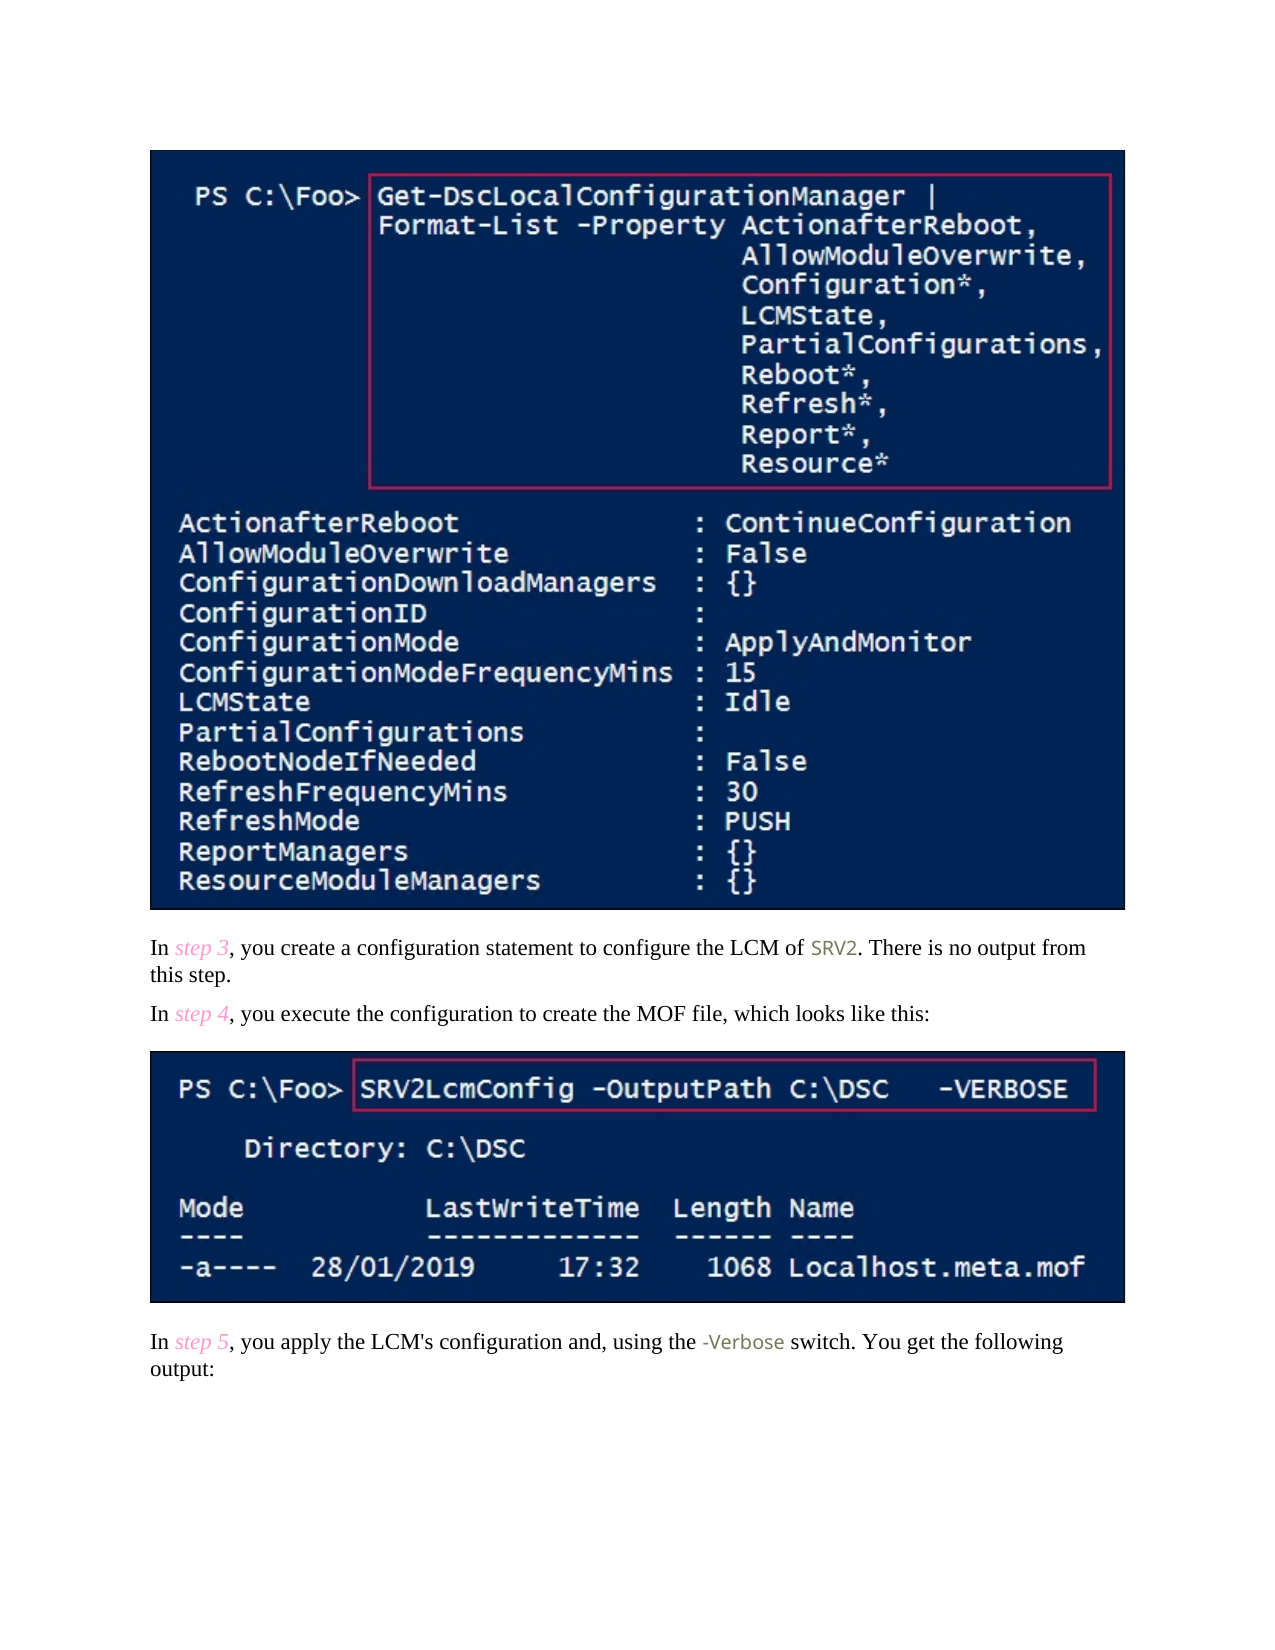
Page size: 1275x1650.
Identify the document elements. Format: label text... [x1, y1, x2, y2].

picture [150, 150, 1125, 910]
picture [150, 1051, 1125, 1303]
text In step 3, you create a configuration statement to configure the LCM of SRV2. There is no output from this step. [150, 934, 1125, 988]
text In step 5, you apply the LCM's configuration and, using the -Verbose switch. You get the following output: [150, 1328, 1125, 1382]
text In step 4, you execute the configuration to create the MOF file, which looks like this: [150, 1000, 1125, 1027]
